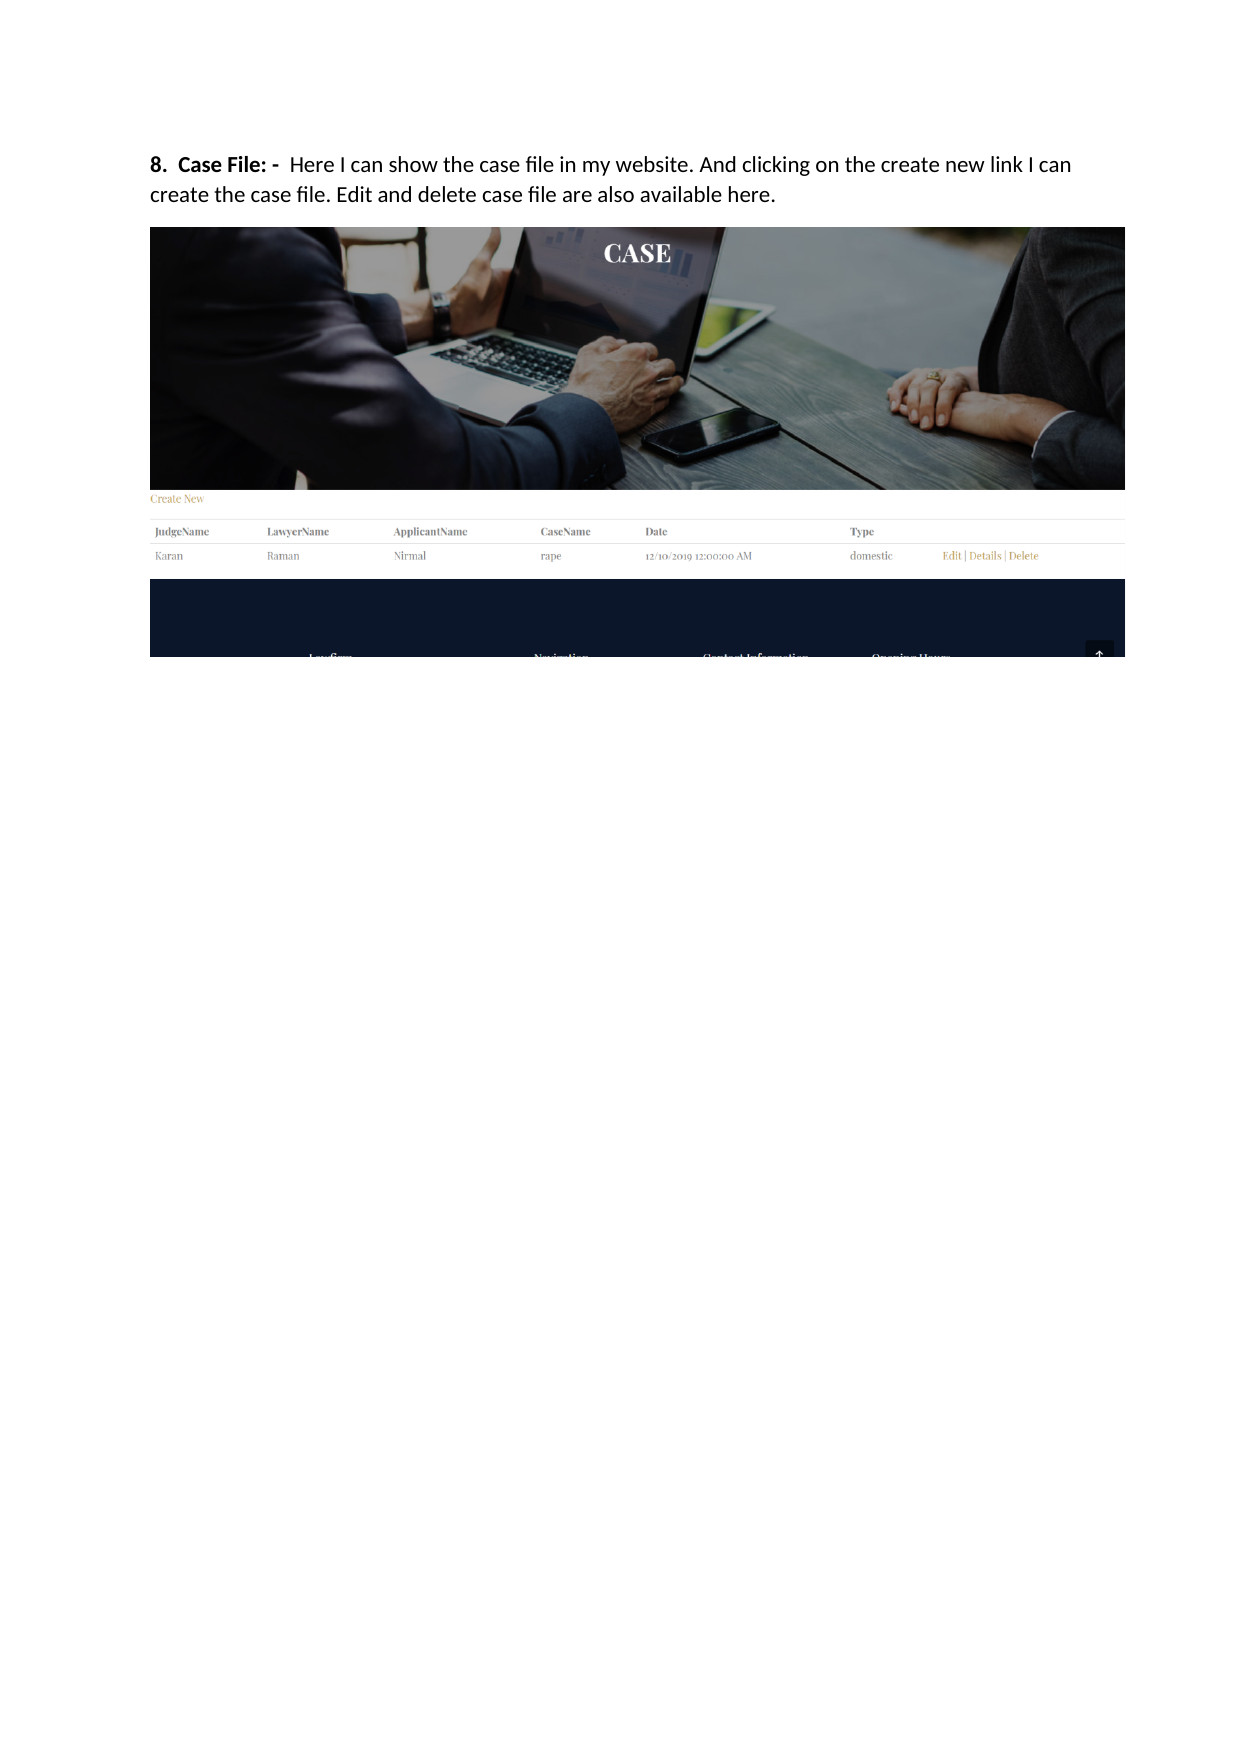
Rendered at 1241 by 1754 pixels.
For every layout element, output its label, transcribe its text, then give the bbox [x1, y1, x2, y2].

picture [150, 227, 1125, 657]
text 8. Case File: - Here I can show the case file in my website. And clicking on the create new link I can create the case file. Edit and delete case file are also available here. [150, 150, 1090, 208]
